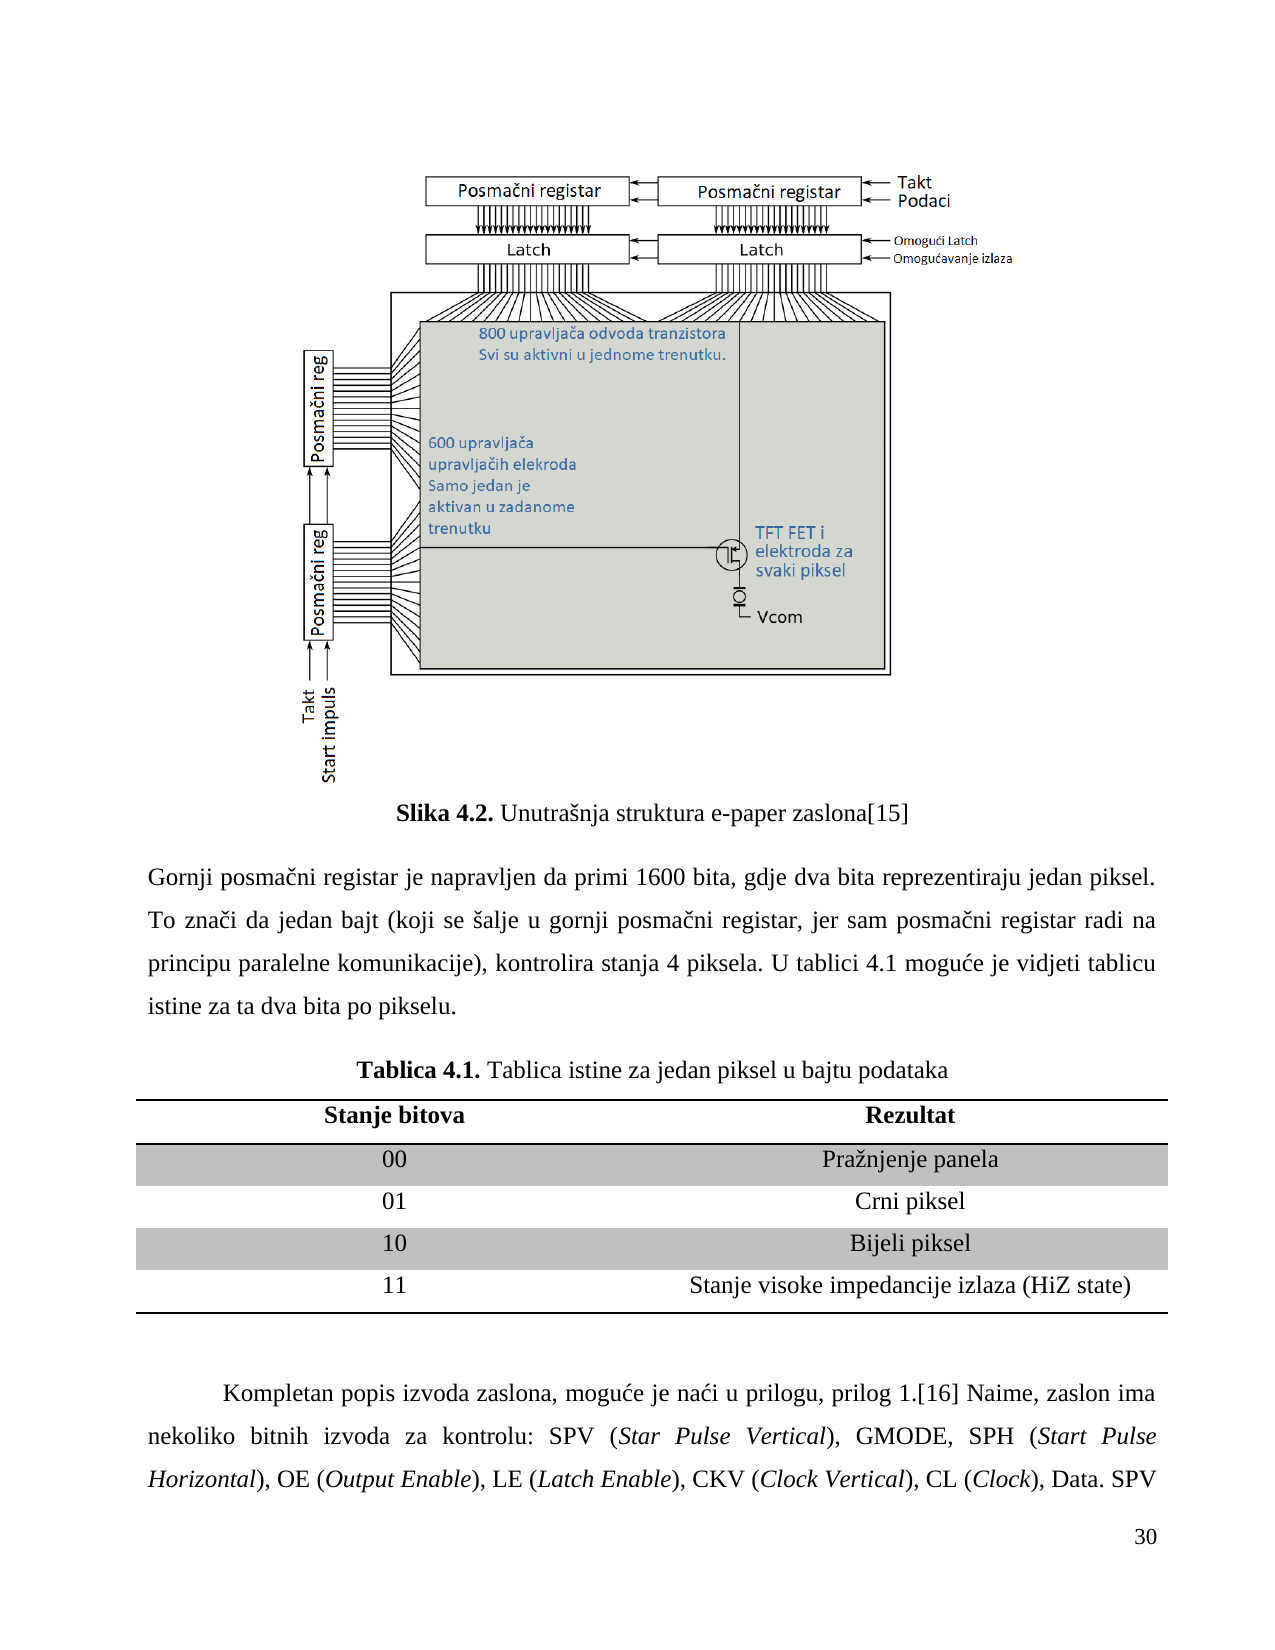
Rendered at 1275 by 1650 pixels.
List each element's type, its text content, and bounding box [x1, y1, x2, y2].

picture [275, 147, 1030, 785]
table_cell Pražnjenje panela [652, 1145, 1168, 1186]
text Tablica 4.1. Tablica istine za jedan piksel u bajtu podataka [148, 1055, 1157, 1084]
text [148, 1378, 1157, 1493]
table_cell 00 [136, 1145, 652, 1186]
table_header Stanje bitova [136, 1101, 652, 1142]
table_cell 01 [136, 1186, 652, 1228]
text Slika 4.2. Unutrašnja struktura e-paper zaslona[15] [148, 798, 1157, 827]
table_cell Bijeli piksel [652, 1228, 1168, 1270]
table_cell 10 [136, 1228, 652, 1270]
table_cell Crni piksel [652, 1186, 1168, 1228]
table_cell Stanje visoke impedancije izlaza (HiZ state) [652, 1270, 1168, 1312]
table_cell 11 [136, 1270, 652, 1312]
text Gornji posmačni registar je napravljen da primi 1600 bita, gdje dva bita reprezentiraju jedan piksel. To znači da jedan bajt (koji se šalje u gornji posmačni registar, jer sam posmačni registar radi na principu paralelne komunikacije), kontrolira stanja 4 piksela. U tablici 4.1 moguće je vidjeti tablicu istine za ta dva bita po pikselu. [148, 862, 1157, 1020]
table_header Rezultat [652, 1101, 1168, 1142]
